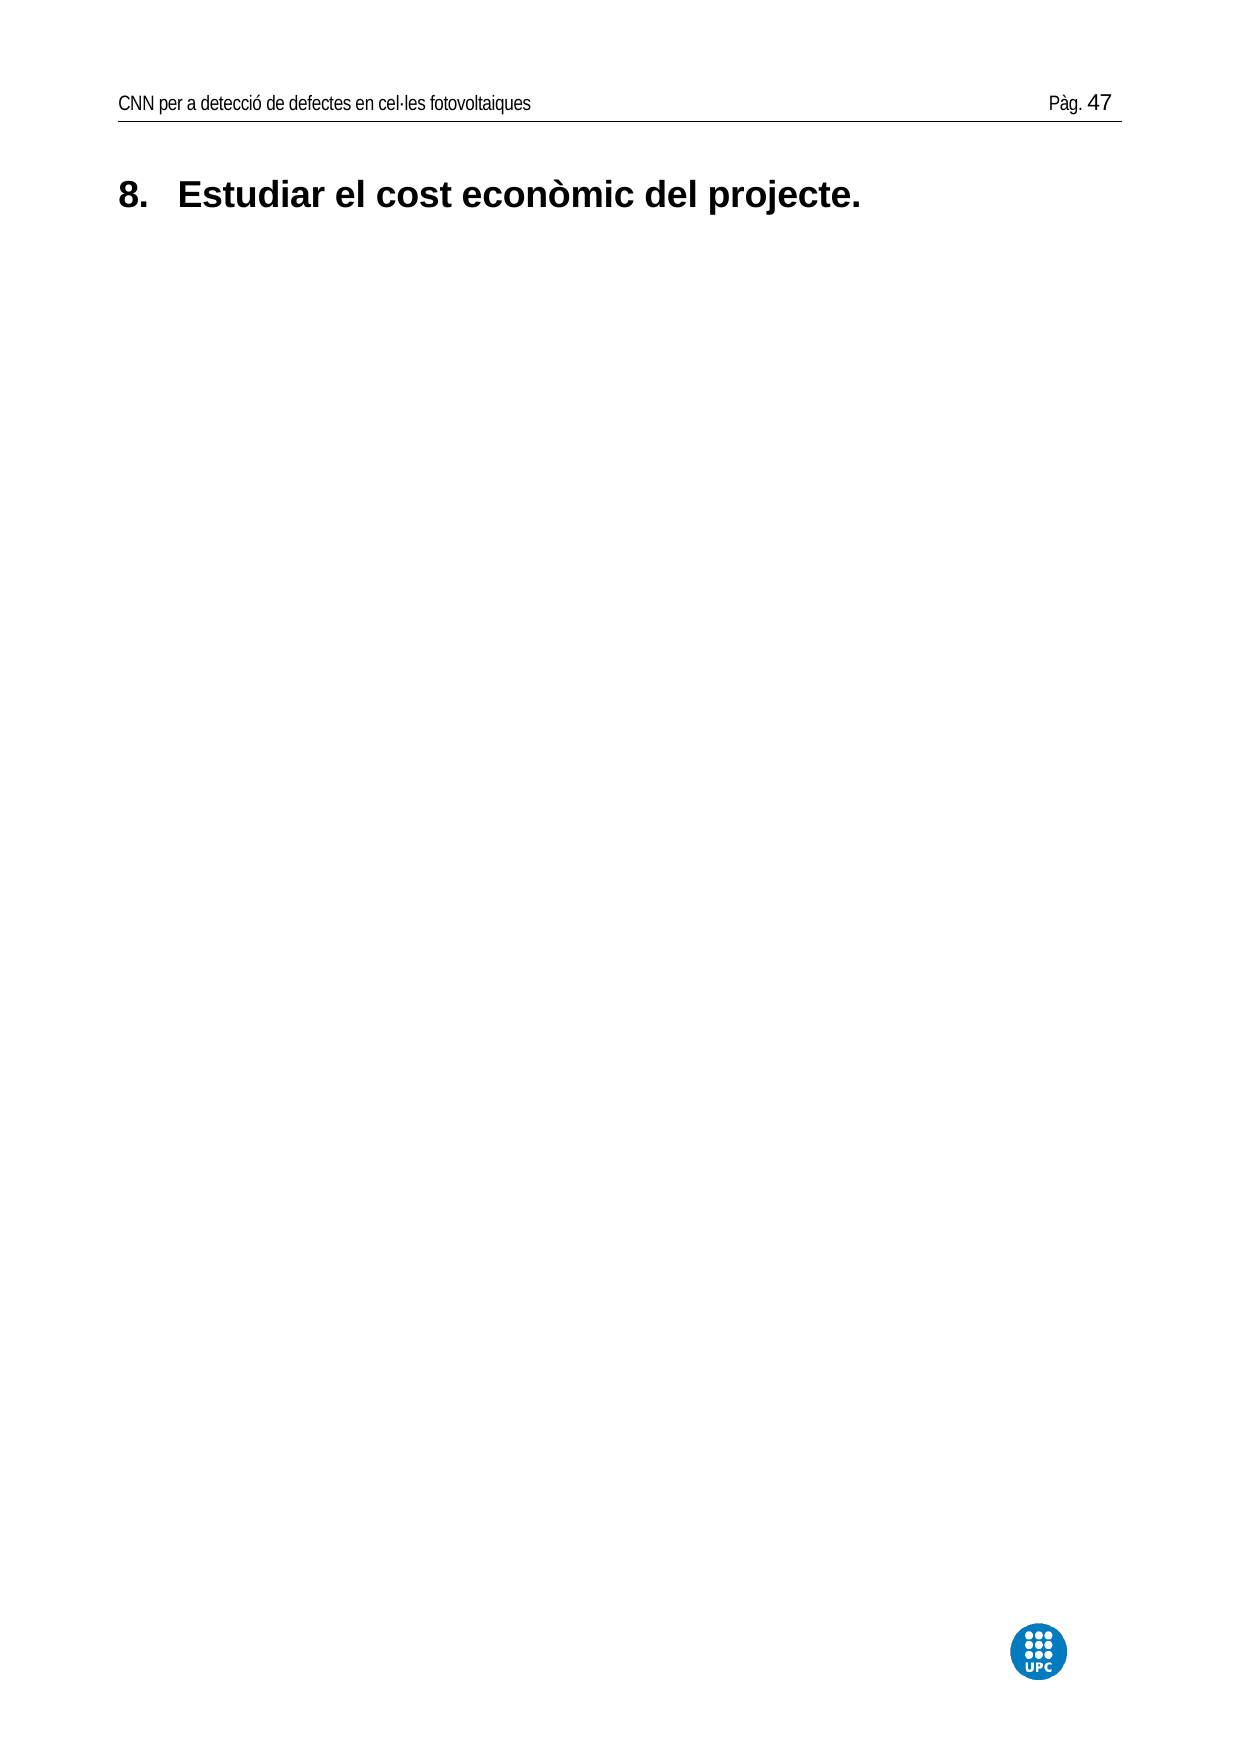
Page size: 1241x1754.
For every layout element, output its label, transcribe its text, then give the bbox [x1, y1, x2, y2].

subtitle Estudiar el cost econòmic del projecte. [118, 173, 1122, 216]
picture [1003, 1616, 1074, 1687]
